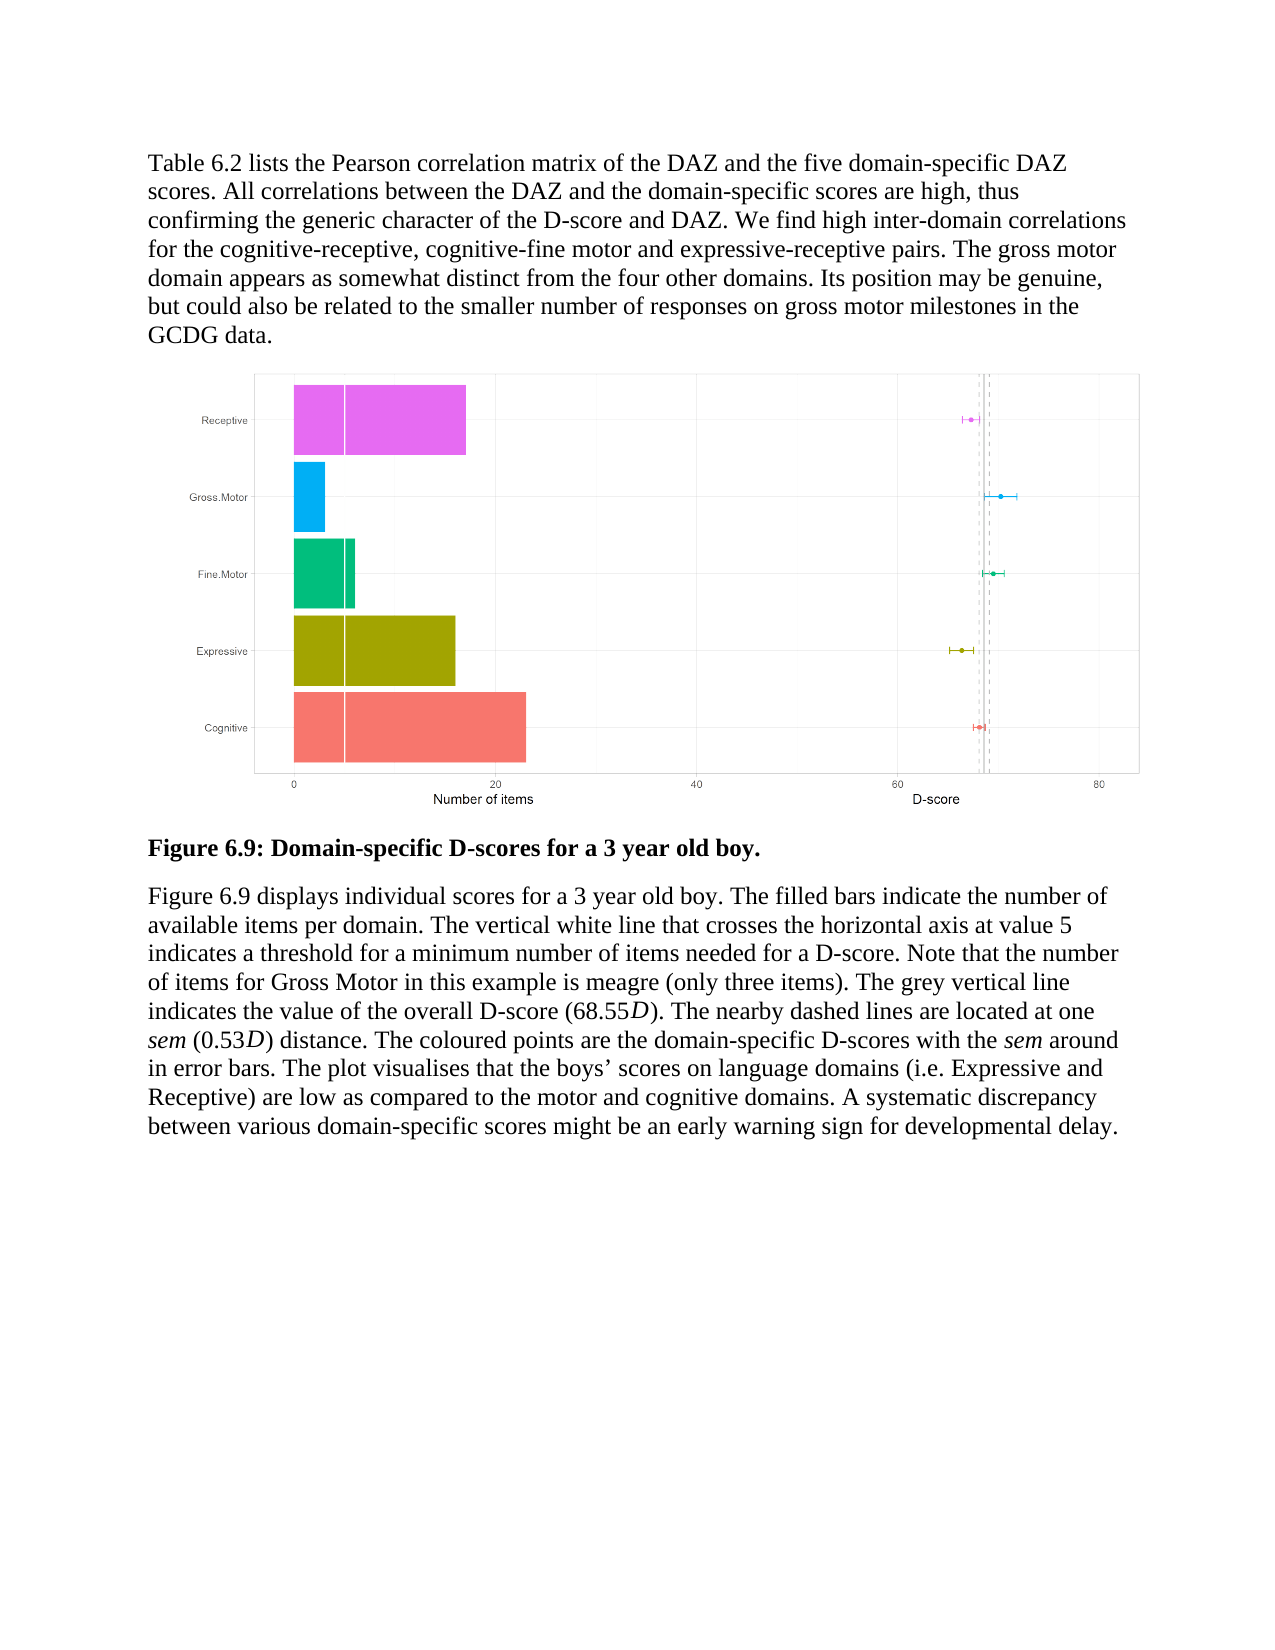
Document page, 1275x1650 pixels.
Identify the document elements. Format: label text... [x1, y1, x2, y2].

picture [166, 367, 1146, 813]
text Table 6.2 lists the Pearson correlation matrix of the DAZ and the five domain-specific DAZ scores. All correlations between the DAZ and the domain-specific scores are high, thus confirming the generic character of the D-score and DAZ. We find high inter-domain correlations for the cognitive-receptive, cognitive-fine motor and expressive-receptive pairs. The gross motor domain appears as somewhat distinct from the four other domains. Its position may be genuine, but could also be related to the smaller number of responses on gross motor milestones in the GCDG data. [148, 148, 1127, 349]
text Figure 6.9: Domain-specific D-scores for a 3 year old boy. [148, 833, 1127, 862]
text Figure 6.9 displays individual scores for a 3 year old boy. The filled bars indicate the number of available items per domain. The vertical white line that crosses the horizontal axis at value 5 indicates a threshold for a minimum number of items needed for a D-score. Note that the number of items for Gross Motor in this example is meagre (only three items). The grey vertical line indicates the value of the overall D-score (68.55). The nearby dashed lines are located at one sem (0.53) distance. The coloured points are the domain-specific D-scores with the sem around in error bars. The plot visualises that the boys’ scores on language domains (i.e. Expressive and Receptive) are low as compared to the motor and cognitive domains. A systematic discrepancy between various domain-specific scores might be an early warning sign for developmental delay. [148, 881, 1127, 1140]
